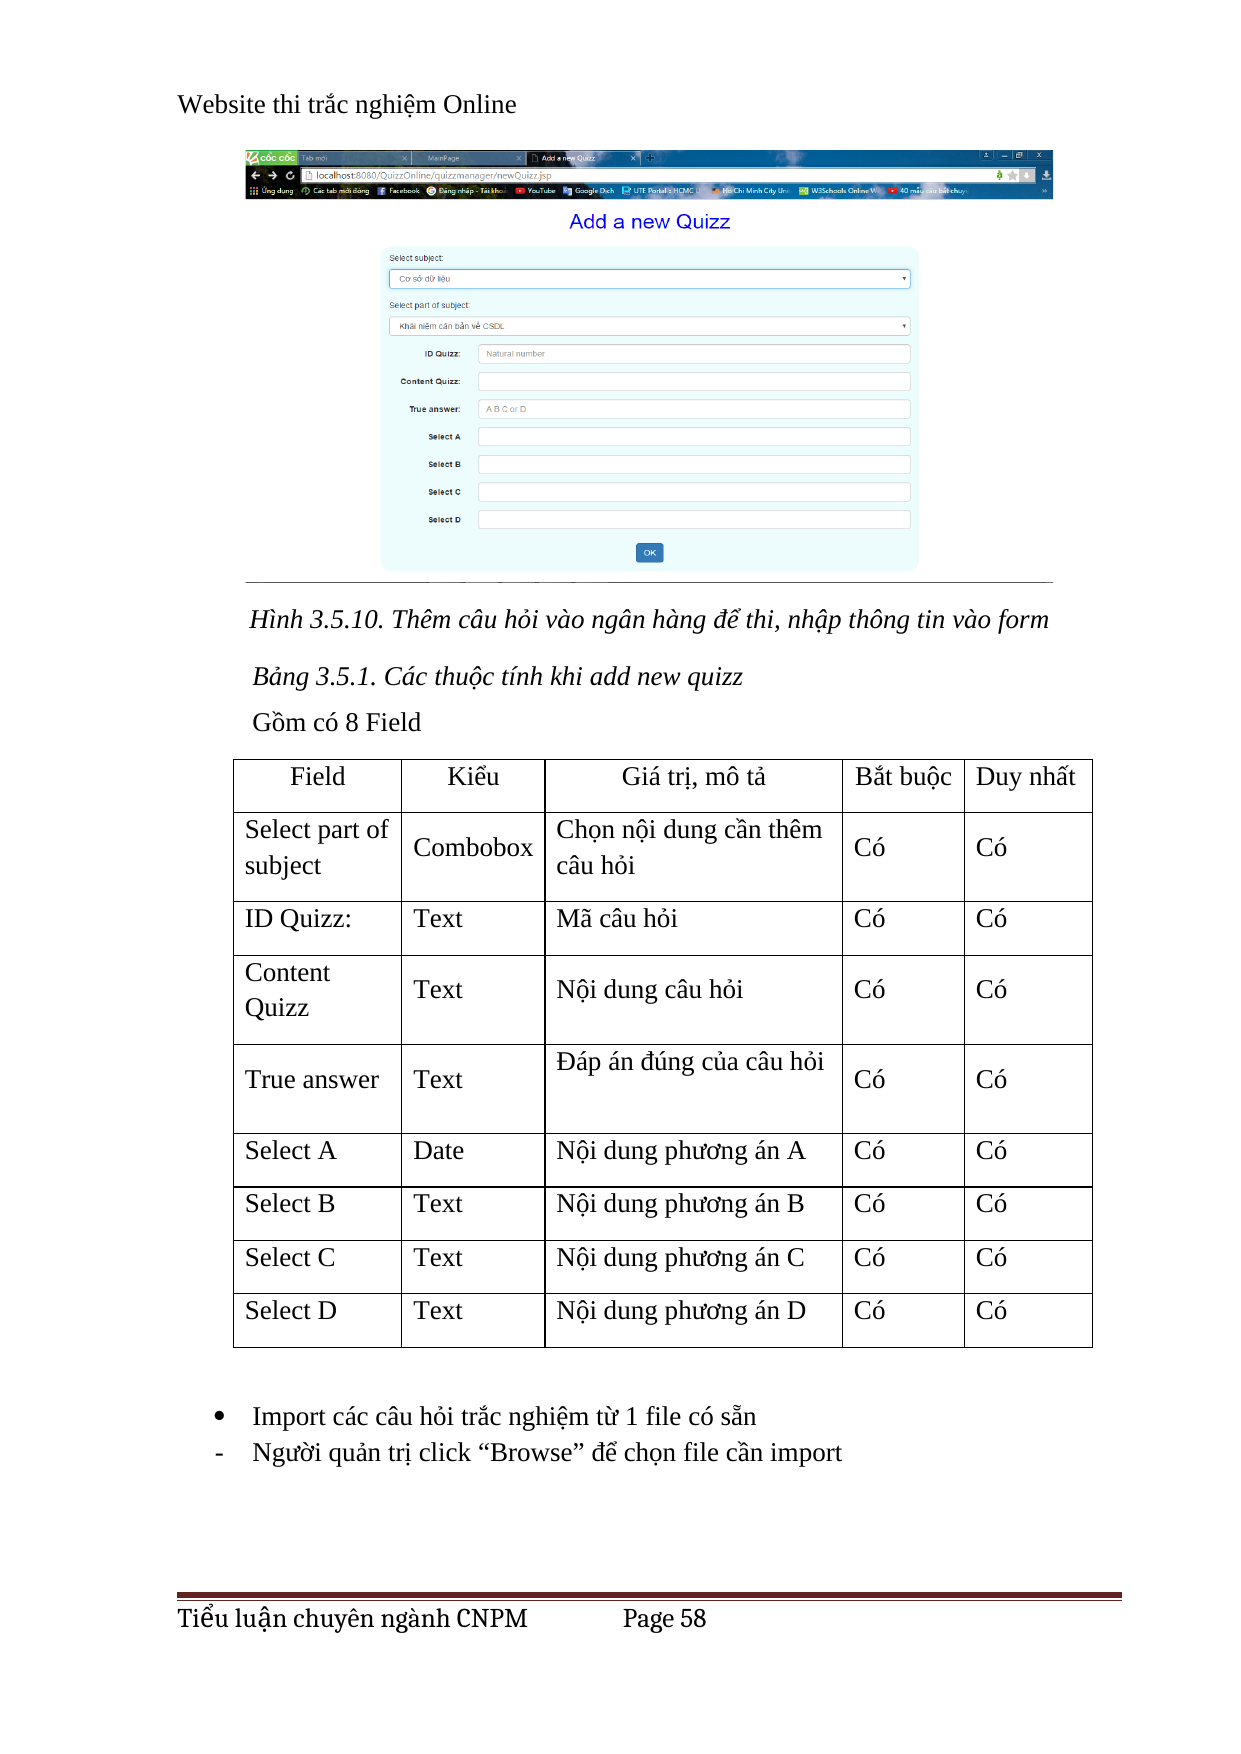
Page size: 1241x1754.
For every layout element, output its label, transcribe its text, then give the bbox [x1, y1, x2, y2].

text Hình 3.5.10. Thêm câu hỏi vào ngân hàng để thi, nhập thông tin vào form [177, 603, 1122, 635]
table_cell Text [402, 956, 544, 1044]
table_cell Có [965, 1294, 1092, 1347]
table_cell Đáp án đúng của câu hỏi [546, 1045, 842, 1133]
table_cell Text [402, 1045, 544, 1133]
table_cell ID Quizz: [234, 902, 401, 955]
table_cell Nội dung phương án B [546, 1188, 842, 1240]
table_cell Select A [234, 1134, 401, 1186]
table_cell Có [843, 1188, 964, 1240]
text Gồm có 8 Field [177, 706, 1122, 737]
table_header Bắt buộc [843, 760, 964, 812]
table_cell Date [402, 1134, 544, 1186]
table_cell Text [402, 1188, 544, 1240]
table_cell Có [965, 902, 1092, 955]
table_cell Có [843, 902, 964, 955]
table_cell Nội dung phương án C [546, 1241, 842, 1293]
table_cell Nội dung phương án D [546, 1294, 842, 1347]
table_cell Có [965, 956, 1092, 1044]
table_cell Select B [234, 1188, 401, 1240]
table_cell Content Quizz [234, 956, 401, 1044]
table_cell Select C [234, 1241, 401, 1293]
table_cell Có [965, 1134, 1092, 1186]
list Import các câu hỏi trắc nghiệm từ 1 file có sẵn [214, 1400, 1122, 1431]
table_cell Có [843, 1134, 964, 1186]
table_cell Nội dung phương án A [546, 1134, 842, 1186]
table_cell Select part of subject [234, 813, 401, 901]
table_header Field [234, 760, 401, 812]
table_cell Select D [234, 1294, 401, 1347]
table_cell True answer [234, 1045, 401, 1133]
list Người quản trị click “Browse” để chọn file cần import [214, 1436, 1122, 1467]
table_cell Text [402, 902, 544, 955]
table_cell Có [965, 1241, 1092, 1293]
table_cell Có [843, 1241, 964, 1293]
table_header Giá trị, mô tả [546, 760, 842, 812]
table_cell Text [402, 1241, 544, 1293]
table_cell Có [843, 1045, 964, 1133]
table_cell Có [843, 1294, 964, 1347]
table_cell Có [843, 813, 964, 901]
table_header Kiểu [402, 760, 544, 812]
table_cell Mã câu hỏi [546, 902, 842, 955]
table_header Duy nhất [965, 760, 1092, 812]
table_cell Nội dung câu hỏi [546, 956, 842, 1044]
table_cell Chọn nội dung cần thêm câu hỏi [546, 813, 842, 901]
table_cell Có [965, 1045, 1092, 1133]
table_cell Có [843, 956, 964, 1044]
subtitle Bảng 3.5.1. Các thuộc tính khi add new quizz [177, 660, 1122, 691]
table_cell Có [965, 813, 1092, 901]
table_cell Có [965, 1188, 1092, 1240]
table_cell Combobox [402, 813, 544, 901]
table_cell Text [402, 1294, 544, 1347]
picture [245, 150, 1054, 583]
